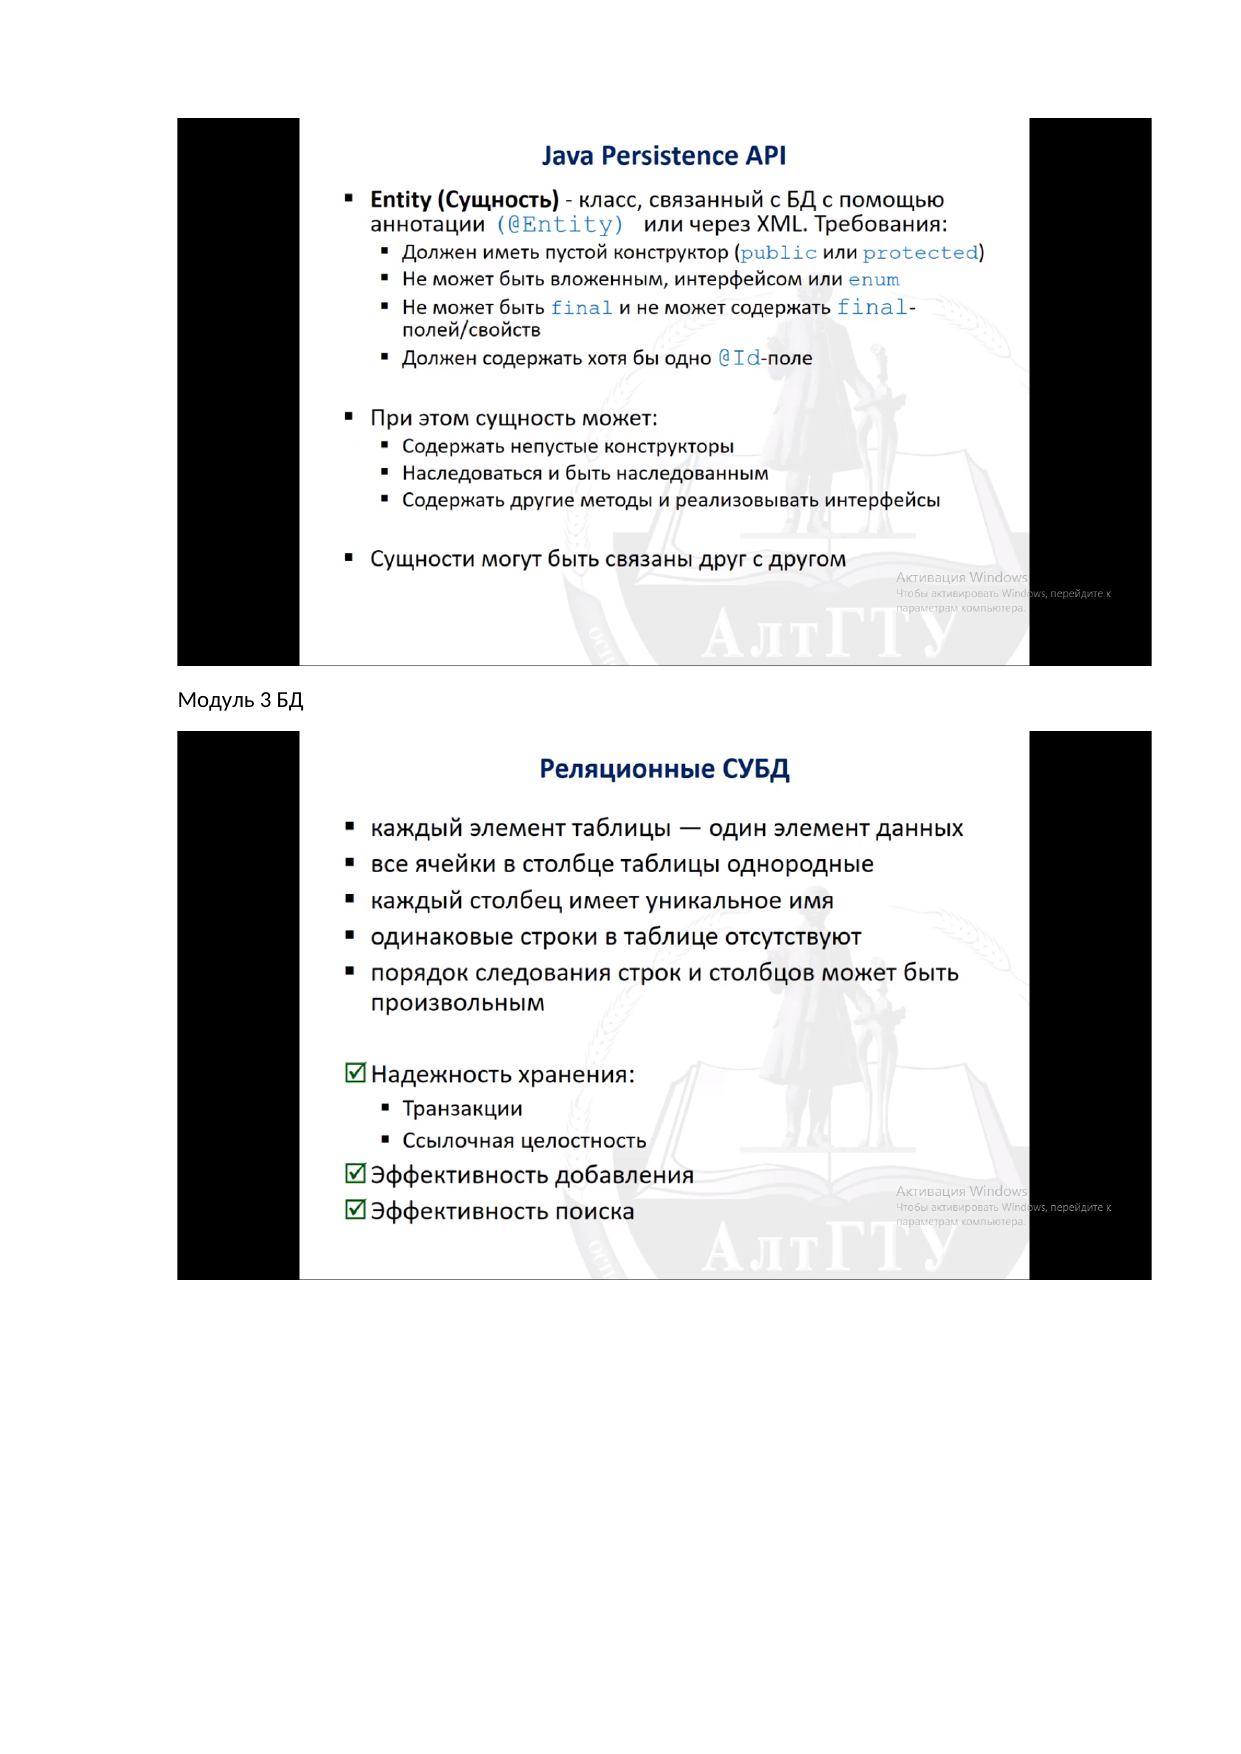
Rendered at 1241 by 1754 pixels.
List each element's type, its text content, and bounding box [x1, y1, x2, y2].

picture [177, 731, 1152, 1280]
picture [177, 118, 1152, 666]
text Модуль 3 БД [177, 685, 1152, 713]
